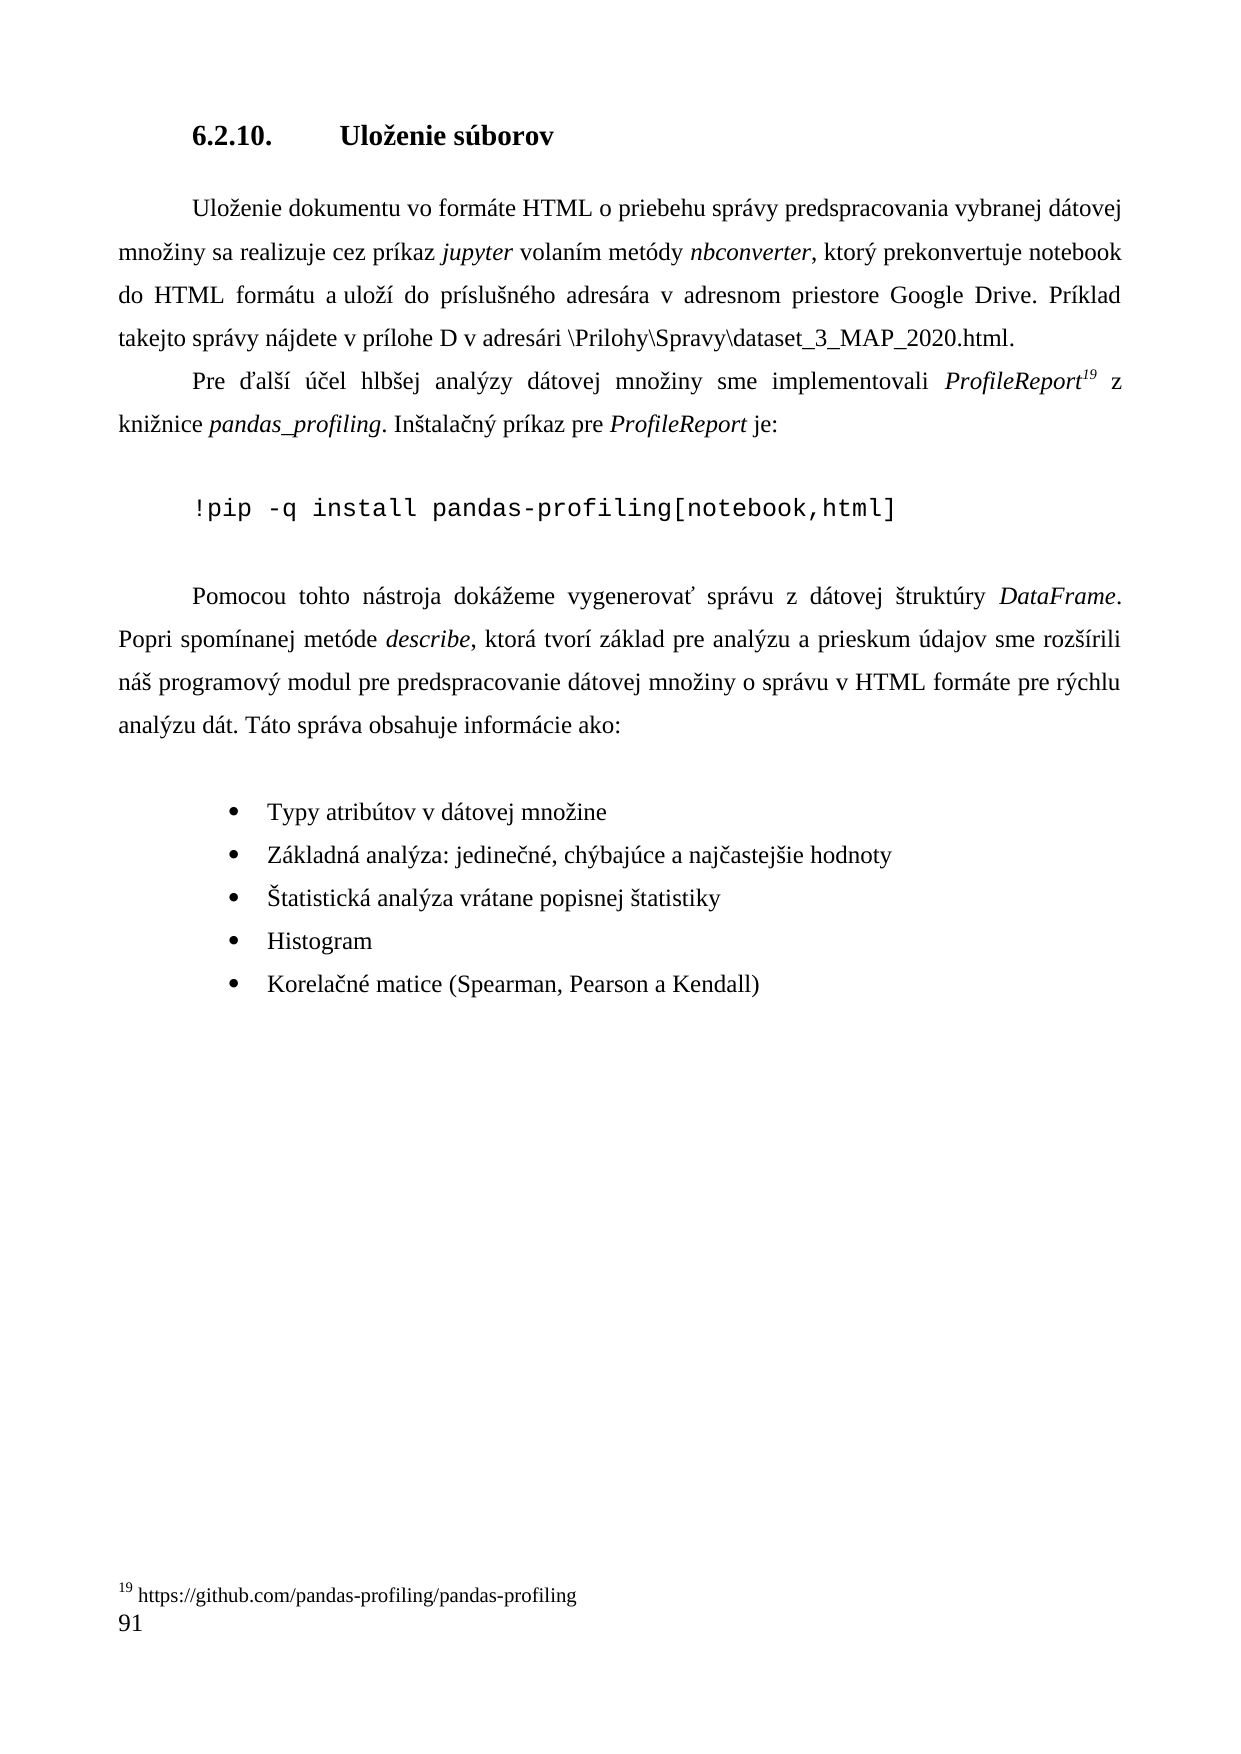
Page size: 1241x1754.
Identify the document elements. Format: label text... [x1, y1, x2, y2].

text !pip -q install pandas-profiling[notebook,html] [118, 495, 1122, 524]
list Štatistická analýza vrátane popisnej štatistiky [229, 883, 1122, 912]
subtitle Uloženie súborov [192, 118, 1122, 152]
list Histogram [229, 926, 1122, 955]
text Pomocou tohto nástroja dokážeme vygenerovať správu z dátovej štruktúry DataFrame. Popri spomínanej metóde describe, ktorá tvorí základ pre analýzu a prieskum údajov sme rozšírili náš programový modul pre predspracovanie dátovej množiny o správu v HTML formáte pre rýchlu analýzu dát. Táto správa obsahuje informácie ako: [118, 581, 1122, 739]
list Typy atribútov v dátovej množine [229, 797, 1122, 825]
text Uloženie dokumentu vo formáte HTML o priebehu správy predspracovania vybranej dátovej množiny sa realizuje cez príkaz jupyter volaním metódy nbconverter, ktorý prekonvertuje notebook do HTML formátu a uloží do príslušného adresára v adresnom priestore Google Drive. Príklad takejto správy nájdete v prílohe D v adresári \Prilohy\Spravy\dataset_3_MAP_2020.html. [118, 193, 1122, 352]
list Korelačné matice (Spearman, Pearson a Kendall) [229, 969, 1122, 998]
list Základná analýza: jedinečné, chýbajúce a najčastejšie hodnoty [229, 840, 1122, 868]
text Pre ďalší účel hlbšej analýzy dátovej množiny sme implementovali ProfileReport z knižnice pandas_profiling. Inštalačný príkaz pre ProfileReport je: [118, 366, 1122, 438]
